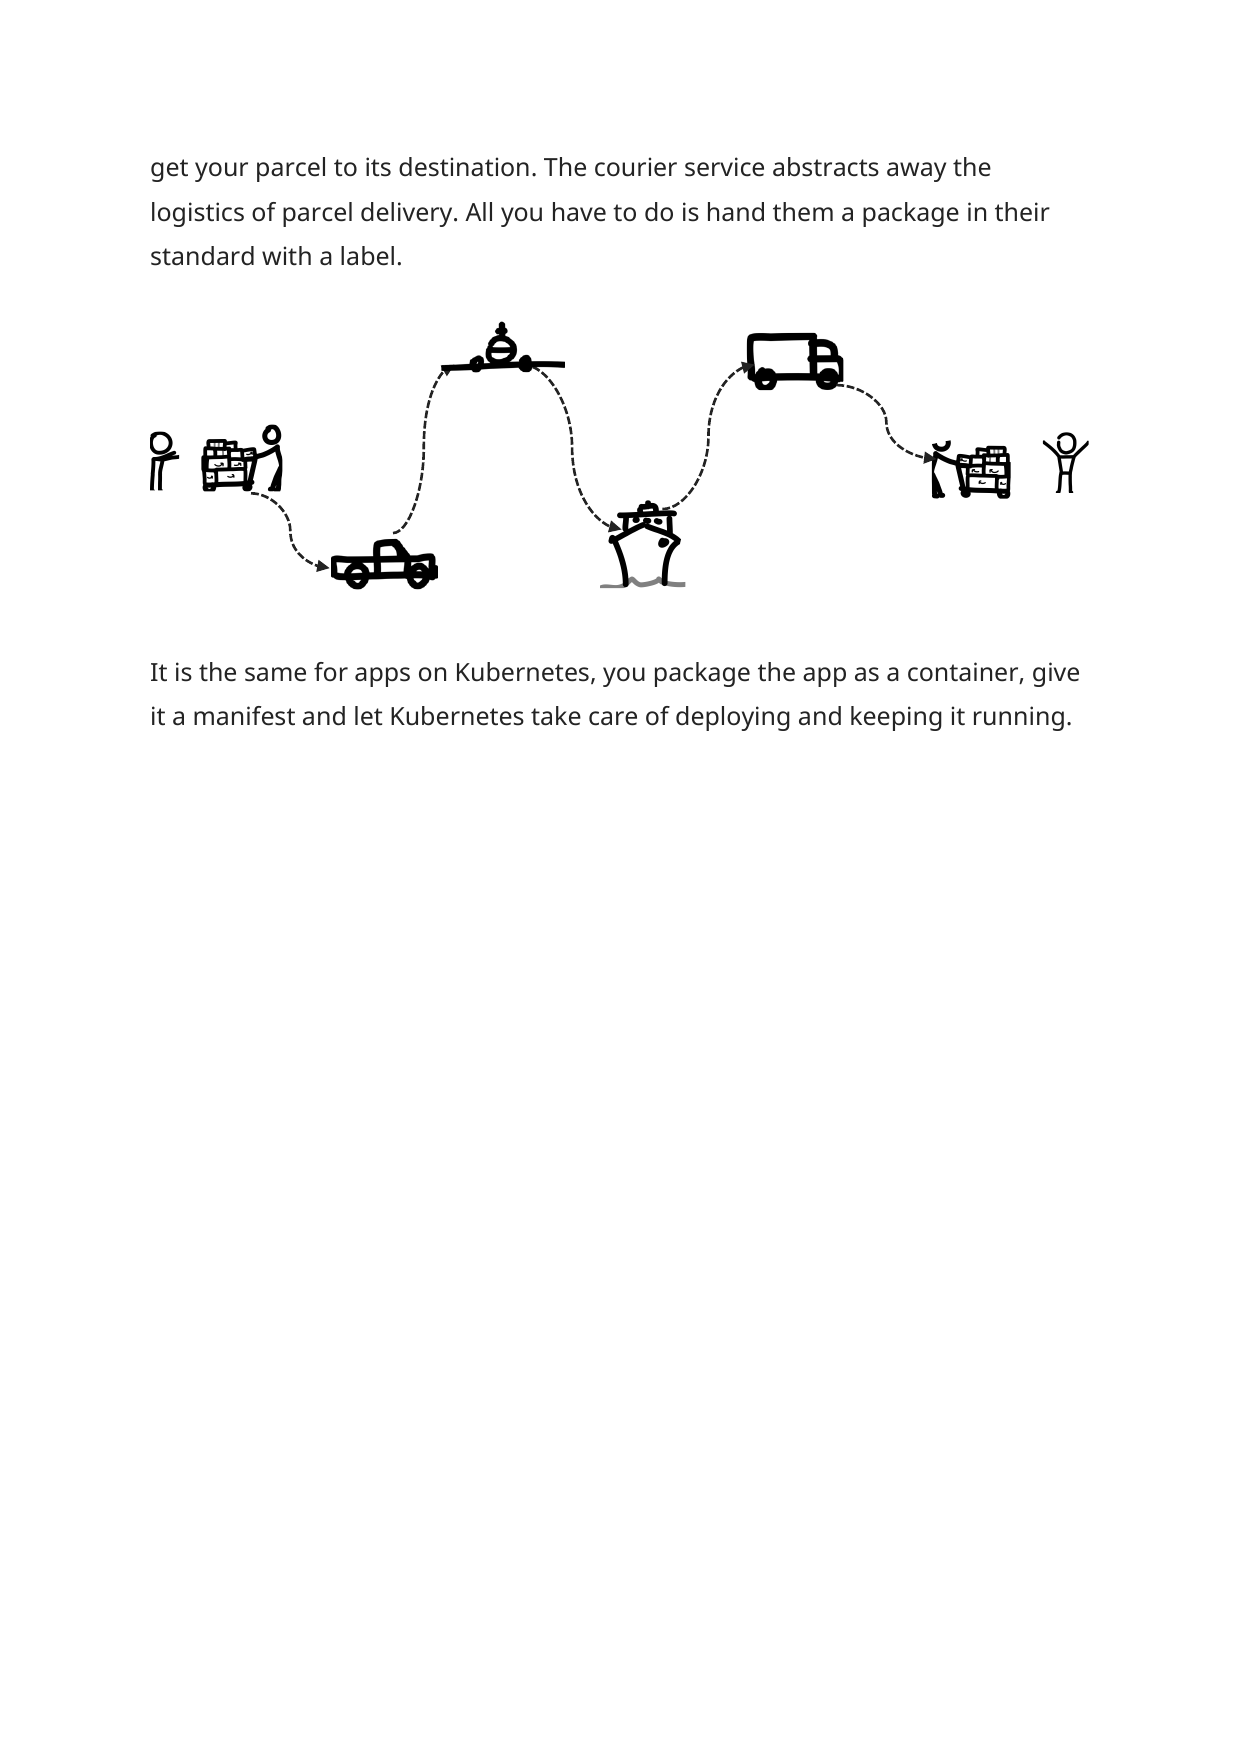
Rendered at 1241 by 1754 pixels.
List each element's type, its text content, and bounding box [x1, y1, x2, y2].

picture [931, 431, 1012, 499]
text It is the same for apps on Kubernetes, you package the app as a container, give it a manifest and let Kubernetes take care of deploying and keeping it running. [150, 654, 1090, 732]
picture [201, 424, 283, 492]
picture [150, 431, 180, 491]
picture [329, 538, 438, 589]
picture [745, 332, 843, 389]
picture [439, 321, 565, 372]
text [150, 150, 1090, 273]
picture [600, 500, 686, 588]
picture [1042, 432, 1089, 493]
